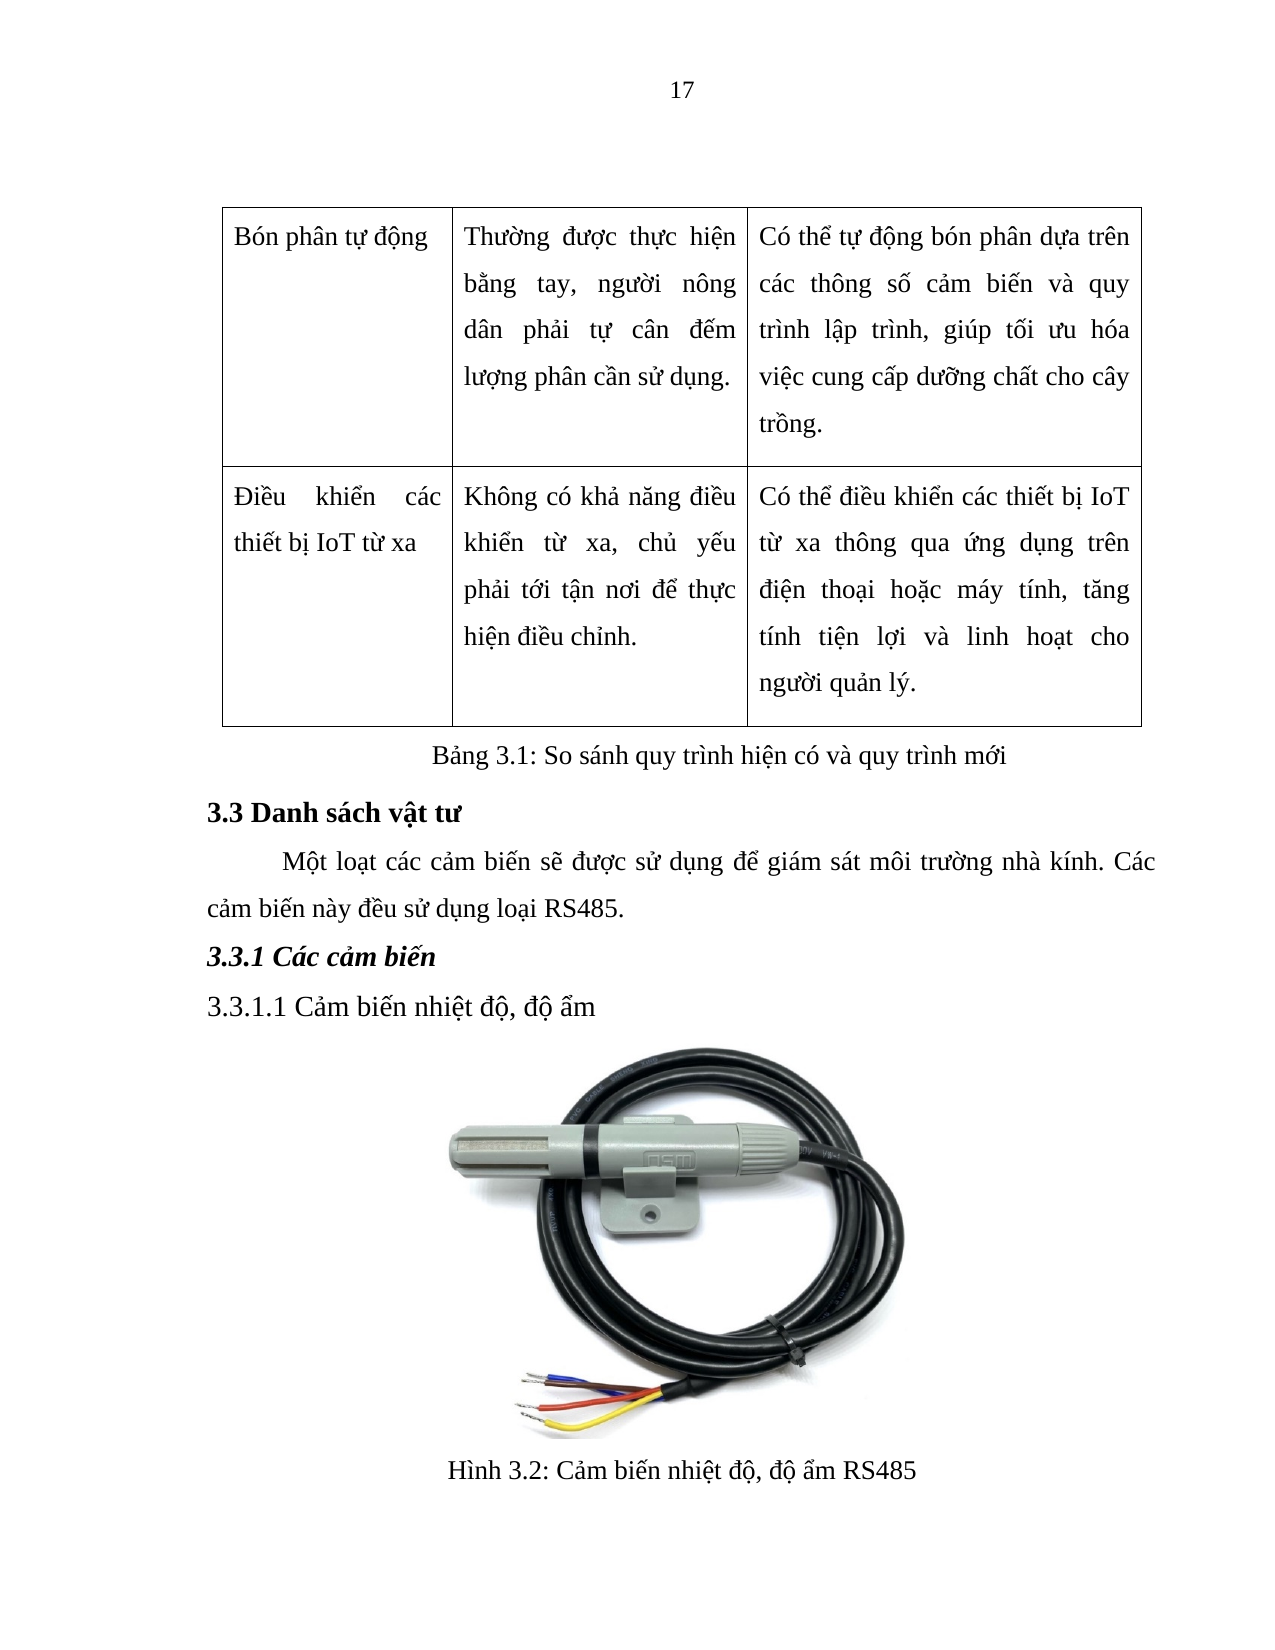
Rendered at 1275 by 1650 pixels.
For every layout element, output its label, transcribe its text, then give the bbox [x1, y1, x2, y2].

table_cell Bón phân tự động [223, 208, 452, 466]
text Bảng 3.1: So sánh quy trình hiện có và quy trình mới [207, 739, 1157, 770]
table_cell Điều khiển các thiết bị IoT từ xa [223, 467, 452, 726]
text 3.3.1 Các cảm biến [207, 939, 1157, 972]
text Một loạt các cảm biến sẽ được sử dụng để giám sát môi trường nhà kính. Các cảm biến này đều sử dụng loại RS485. [207, 846, 1157, 923]
table_cell Thường được thực hiện bằng tay, người nông dân phải tự cân đếm lượng phân cần sử dụng. [453, 208, 747, 466]
table_cell Không có khả năng điều khiển từ xa, chủ yếu phải tới tận nơi để thực hiện điều chỉnh. [453, 467, 747, 726]
text Hình 3.2: Cảm biến nhiệt độ, độ ẩm RS485 [207, 1454, 1157, 1485]
picture [422, 1039, 942, 1439]
text 3.3 Danh sách vật tư [207, 795, 1157, 829]
table_cell Có thể điều khiển các thiết bị IoT từ xa thông qua ứng dụng trên điện thoại hoặc máy tính, tăng tính tiện lợi và linh hoạt cho người quản lý. [748, 467, 1141, 726]
text 3.3.1.1 Cảm biến nhiệt độ, độ ẩm [207, 989, 1157, 1023]
table_cell Có thể tự động bón phân dựa trên các thông số cảm biến và quy trình lập trình, giúp tối ưu hóa việc cung cấp dưỡng chất cho cây trồng. [748, 208, 1141, 466]
